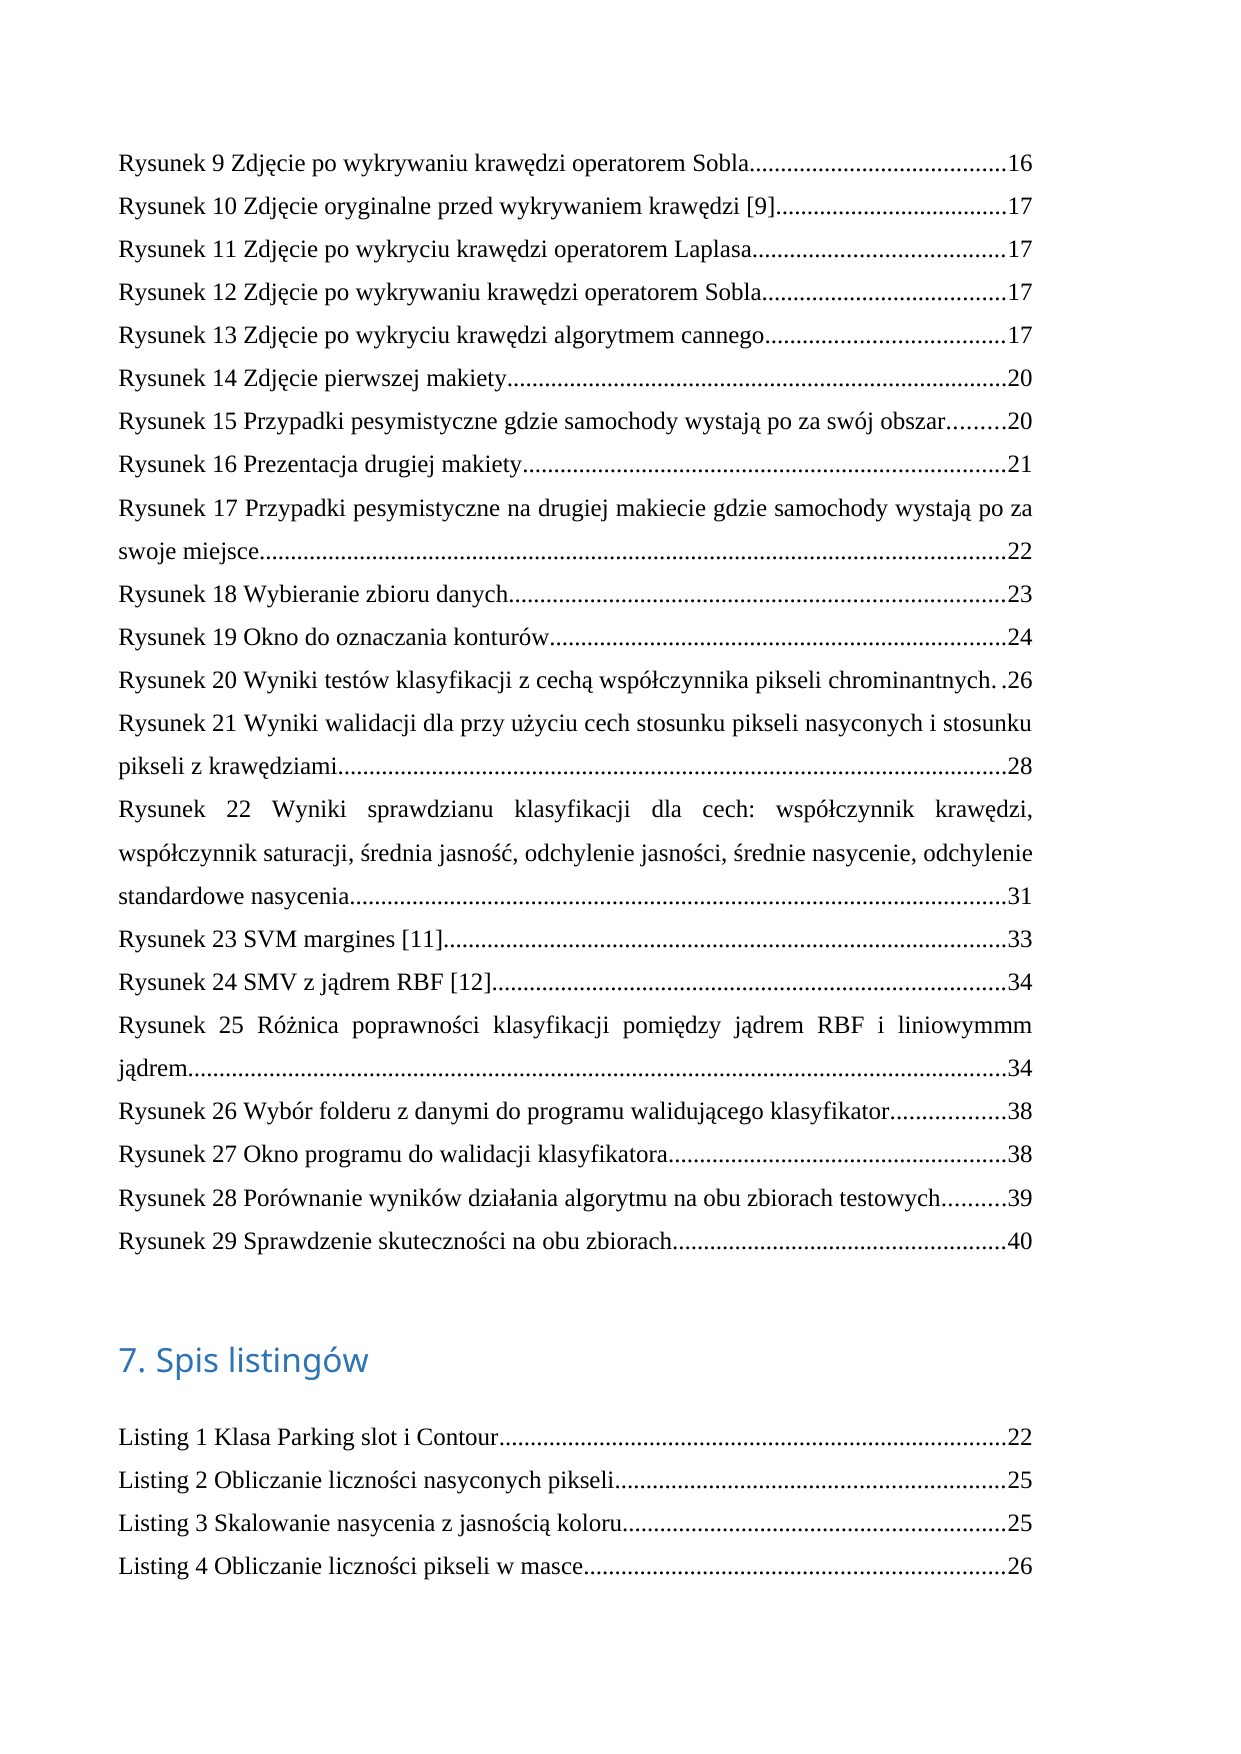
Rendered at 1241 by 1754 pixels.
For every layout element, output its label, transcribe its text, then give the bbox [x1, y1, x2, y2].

text Rysunek 11 Zdjęcie po wykryciu krawędzi operatorem Laplasa 17 [118, 234, 1033, 263]
text Listing 4 Obliczanie liczności pikseli w masce 26 [118, 1551, 1033, 1580]
text Rysunek 20 Wyniki testów klasyfikacji z cechą współczynnika pikseli chrominantnych 26 [118, 665, 1033, 694]
text Rysunek 28 Porównanie wyników działania algorytmu na obu zbiorach testowych 39 [118, 1183, 1033, 1211]
subtitle Spis listingów [118, 1337, 1033, 1382]
text Rysunek 16 Prezentacja drugiej makiety 21 [118, 449, 1033, 478]
text Listing 2 Obliczanie liczności nasyconych pikseli 25 [118, 1465, 1033, 1494]
text Rysunek 14 Zdjęcie pierwszej makiety 20 [118, 363, 1033, 392]
text Rysunek 29 Sprawdzenie skuteczności na obu zbiorach 40 [118, 1226, 1033, 1254]
text Rysunek 21 Wyniki walidacji dla przy użyciu cech stosunku pikseli nasyconych i stosunku pikseli z krawędziami 28 [118, 708, 1033, 780]
text Rysunek 12 Zdjęcie po wykrywaniu krawędzi operatorem Sobla 17 [118, 277, 1033, 306]
text Rysunek 22 Wyniki sprawdzianu klasyfikacji dla cech: współczynnik krawędzi, współczynnik saturacji, średnia jasność, odchylenie jasności, średnie nasycenie, odchylenie standardowe nasycenia 31 [118, 794, 1033, 909]
text Rysunek 18 Wybieranie zbioru danych 23 [118, 579, 1033, 608]
text Rysunek 27 Okno programu do walidacji klasyfikatora 38 [118, 1139, 1033, 1168]
text Rysunek 13 Zdjęcie po wykryciu krawędzi algorytmem cannego 17 [118, 320, 1033, 349]
text Rysunek 19 Okno do oznaczania konturów 24 [118, 622, 1033, 651]
text Rysunek 23 SVM margines [11] 33 [118, 924, 1033, 953]
text Rysunek 24 SMV z jądrem RBF [12] 34 [118, 967, 1033, 996]
text Rysunek 10 Zdjęcie oryginalne przed wykrywaniem krawędzi [9] 17 [118, 191, 1033, 219]
text Rysunek 17 Przypadki pesymistyczne na drugiej makiecie gdzie samochody wystają po za swoje miejsce 22 [118, 493, 1033, 564]
text Listing 3 Skalowanie nasycenia z jasnością koloru 25 [118, 1508, 1033, 1537]
text Rysunek 25 Różnica poprawności klasyfikacji pomiędzy jądrem RBF i liniowymmm jądrem 34 [118, 1010, 1033, 1082]
text Listing 1 Klasa Parking slot i Contour 22 [118, 1422, 1033, 1451]
text Rysunek 26 Wybór folderu z danymi do programu walidującego klasyfikator 38 [118, 1096, 1033, 1125]
text Rysunek 15 Przypadki pesymistyczne gdzie samochody wystają po za swój obszar 20 [118, 406, 1033, 435]
text Rysunek 9 Zdjęcie po wykrywaniu krawędzi operatorem Sobla 16 [118, 148, 1033, 176]
